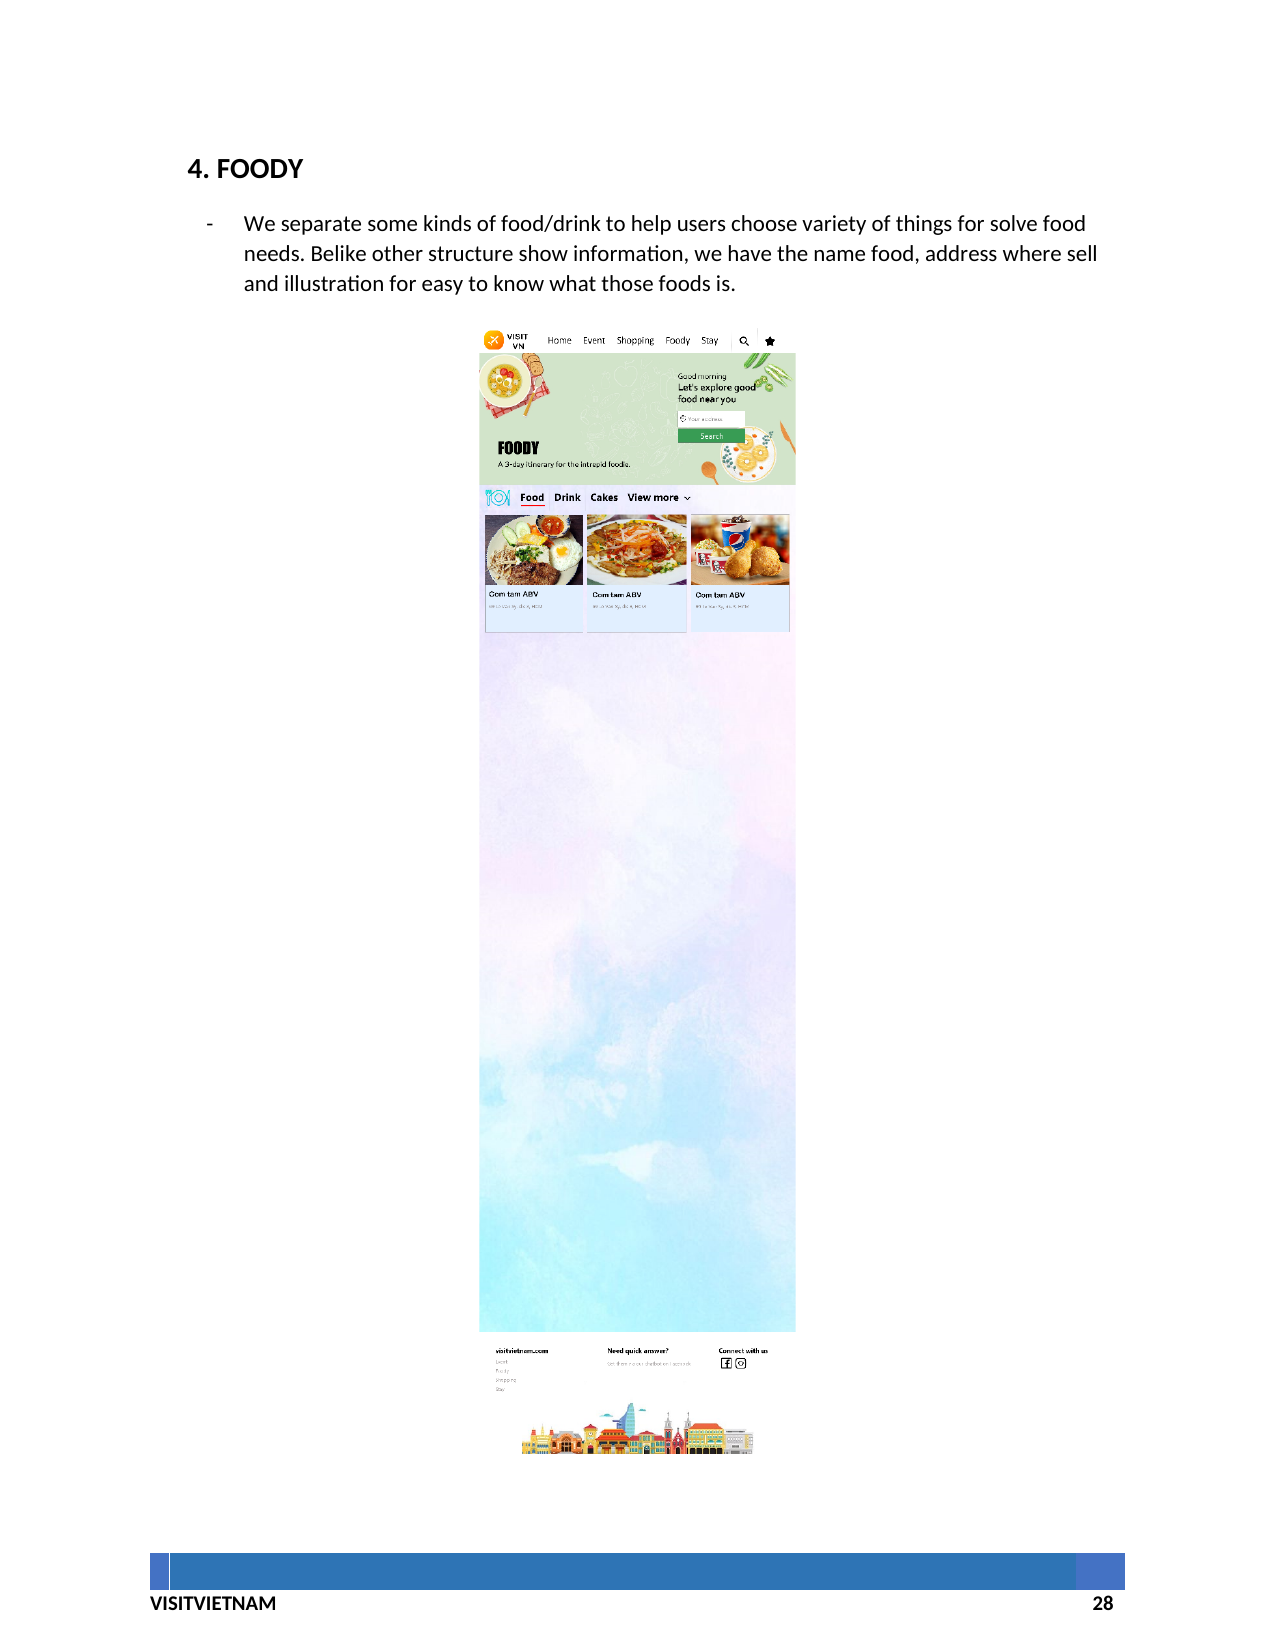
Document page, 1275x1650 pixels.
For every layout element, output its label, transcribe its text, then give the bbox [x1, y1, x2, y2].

picture [479, 328, 796, 1454]
list We separate some kinds of food/drink to help users choose variety of things for solve food needs. Belike other structure show information, we have the name food, address where sell and illustration for easy to know what those foods is. [206, 209, 1125, 297]
text FOODY [187, 150, 1125, 186]
